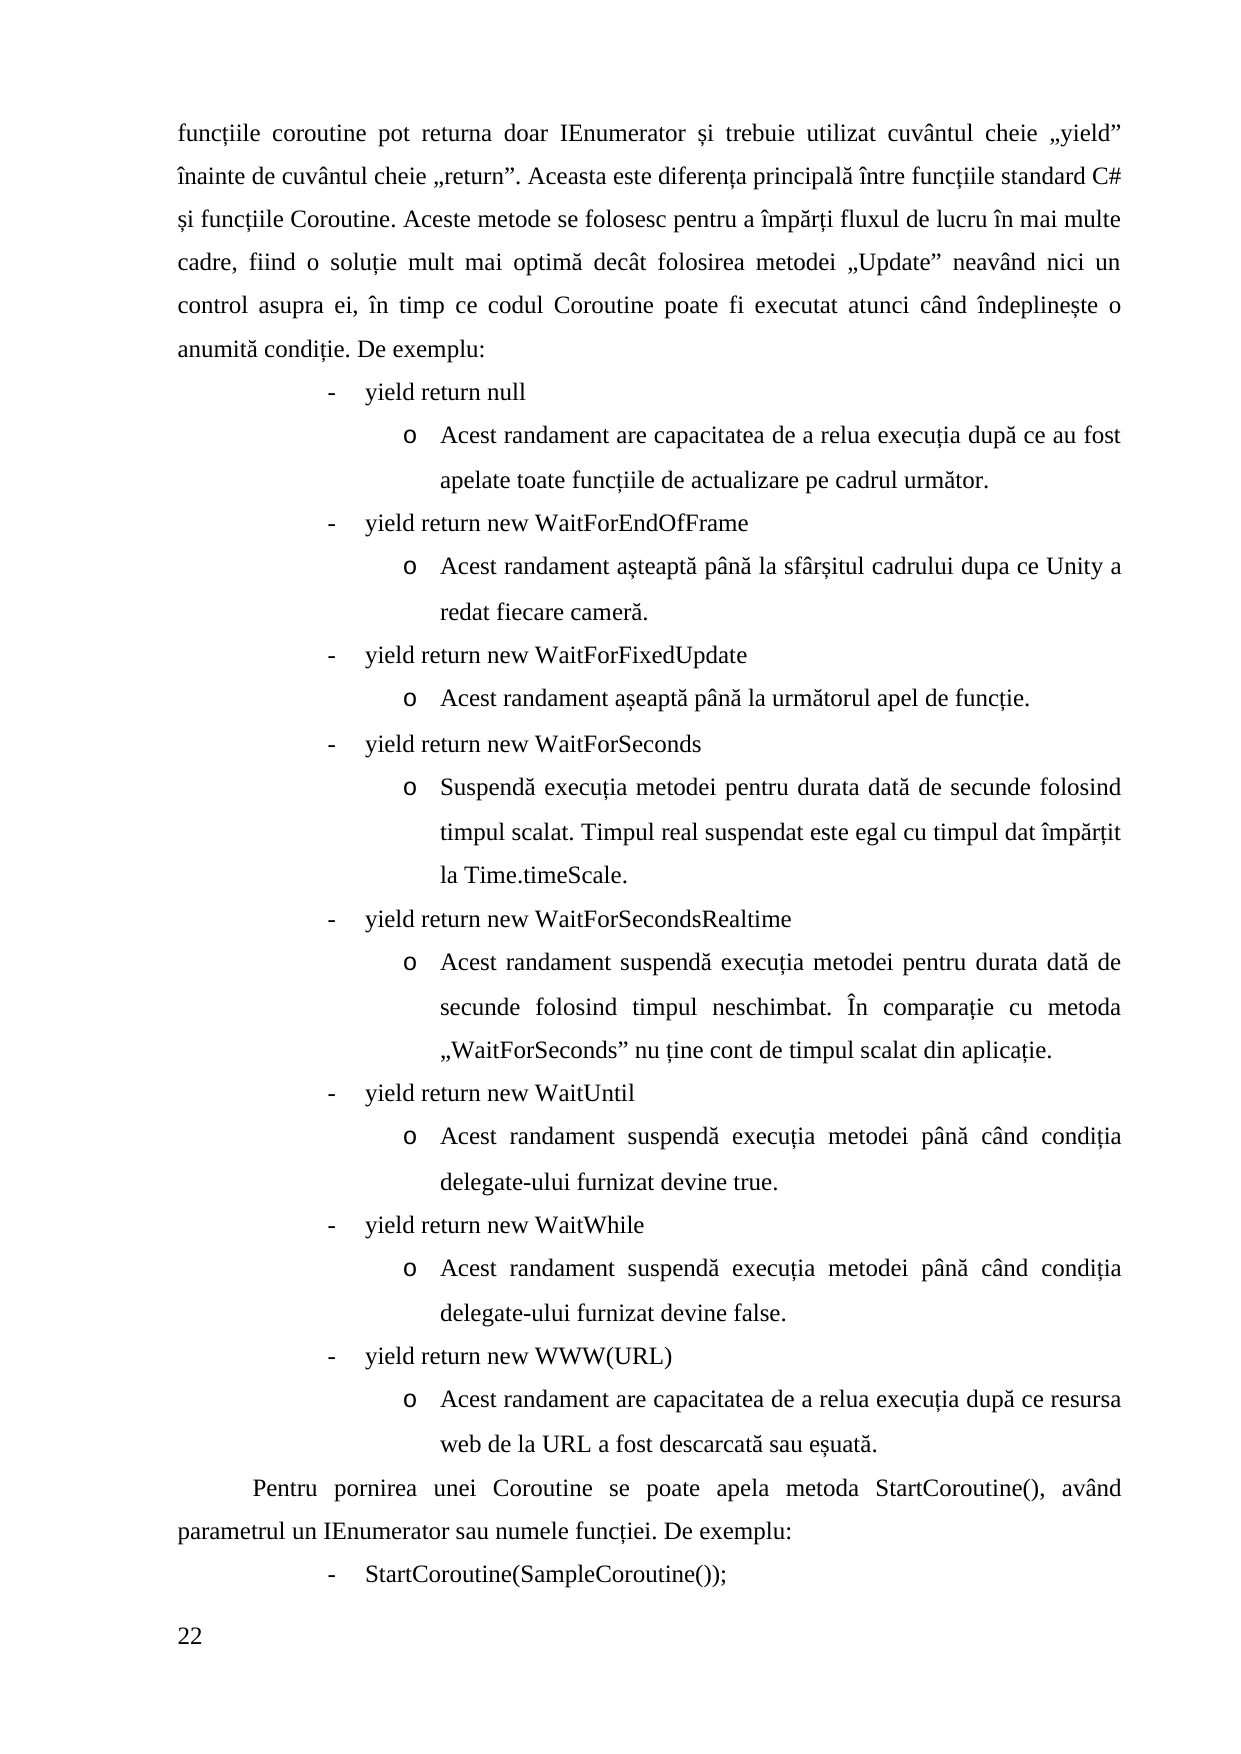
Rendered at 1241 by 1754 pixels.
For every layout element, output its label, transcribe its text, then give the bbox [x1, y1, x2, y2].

list yield return new WaitForSeconds [327, 729, 1122, 758]
list yield return new WaitForEndOfFrame [327, 508, 1122, 537]
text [177, 118, 1122, 362]
list yield return new WaitForSecondsRealtime [327, 904, 1122, 932]
list Acest randament are capacitatea de a relua execuția după ce resursa web de la URL a fost descarcată sau eșuată. [402, 1384, 1122, 1458]
list Acest randament suspendă execuția metodei până când condiția delegate-ului furnizat devine false. [402, 1253, 1122, 1327]
list yield return new WaitForFixedUpdate [327, 640, 1122, 668]
list yield return new WaitUntil [327, 1078, 1122, 1107]
list Acest randament suspendă execuția metodei până când condiția delegate-ului furnizat devine true. [402, 1121, 1122, 1195]
text Pentru pornirea unei Coroutine se poate apela metoda StartCoroutine(), având parametrul un IEnumerator sau numele funcției. De exemplu: [177, 1473, 1122, 1544]
list StartCoroutine(SampleCoroutine()); [327, 1559, 1122, 1588]
list Acest randament așteaptă până la sfârșitul cadrului dupa ce Unity a redat fiecare cameră. [402, 551, 1122, 625]
list yield return new WWW(URL) [327, 1341, 1122, 1370]
list Suspendă execuția metodei pentru durata dată de secunde folosind timpul scalat. Timpul real suspendat este egal cu timpul dat împărțit la Time.timeScale. [402, 772, 1122, 889]
list Acest randament suspendă execuția metodei pentru durata dată de secunde folosind timpul neschimbat. În comparație cu metoda „WaitForSeconds” nu ține cont de timpul scalat din aplicație. [402, 947, 1122, 1064]
list yield return null [327, 377, 1122, 406]
list Acest randament așeaptă până la următorul apel de funcție. [402, 683, 1122, 714]
list Acest randament are capacitatea de a relua execuția după ce au fost apelate toate funcțiile de actualizare pe cadrul următor. [402, 420, 1122, 494]
list yield return new WaitWhile [327, 1210, 1122, 1238]
